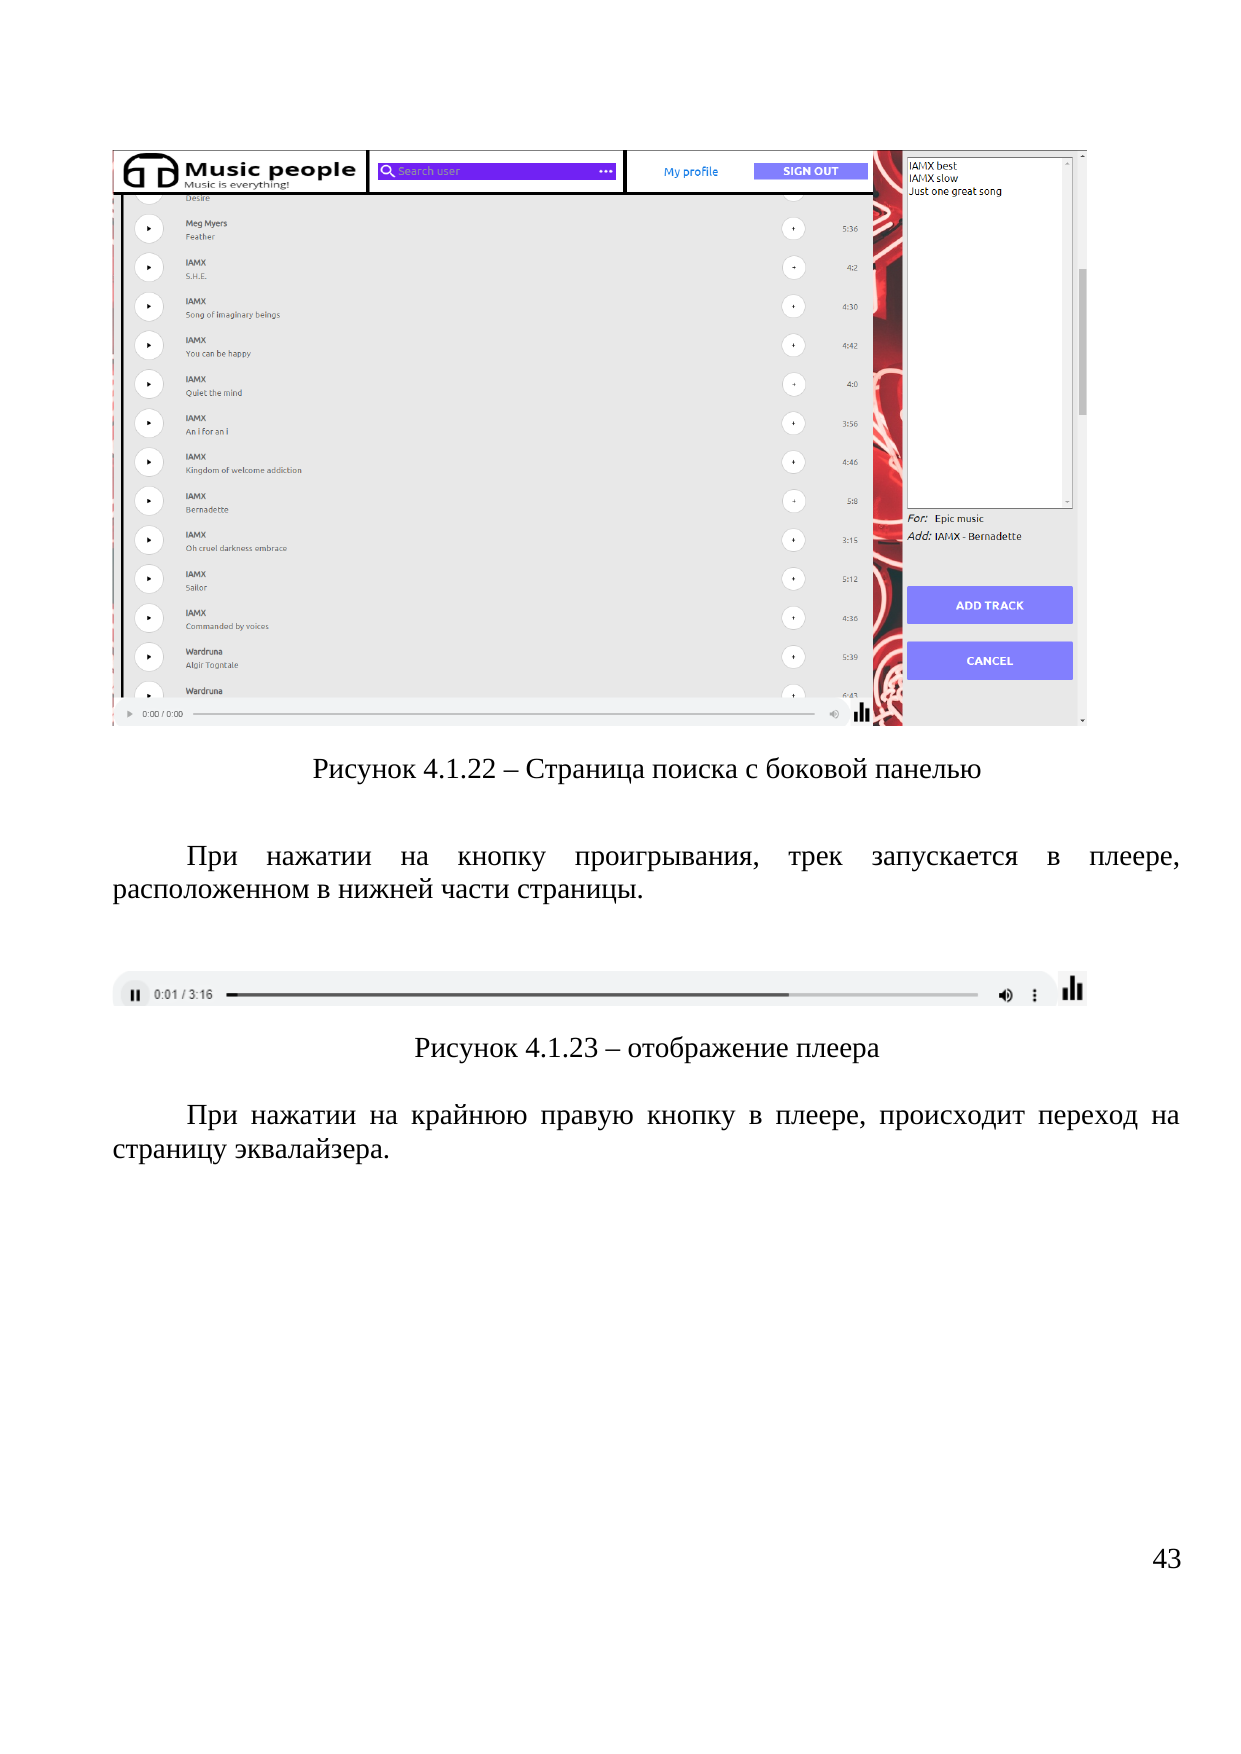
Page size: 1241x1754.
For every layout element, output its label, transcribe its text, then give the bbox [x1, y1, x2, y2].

text При нажатии на кнопку проигрывания, трек запускается в плеере, расположенном в нижней части страницы. [112, 838, 1181, 905]
picture [112, 150, 1087, 726]
text При нажатии на крайнюю правую кнопку в плеере, происходит переход на страницу эквалайзера. [112, 1097, 1181, 1164]
picture [112, 971, 1087, 1006]
